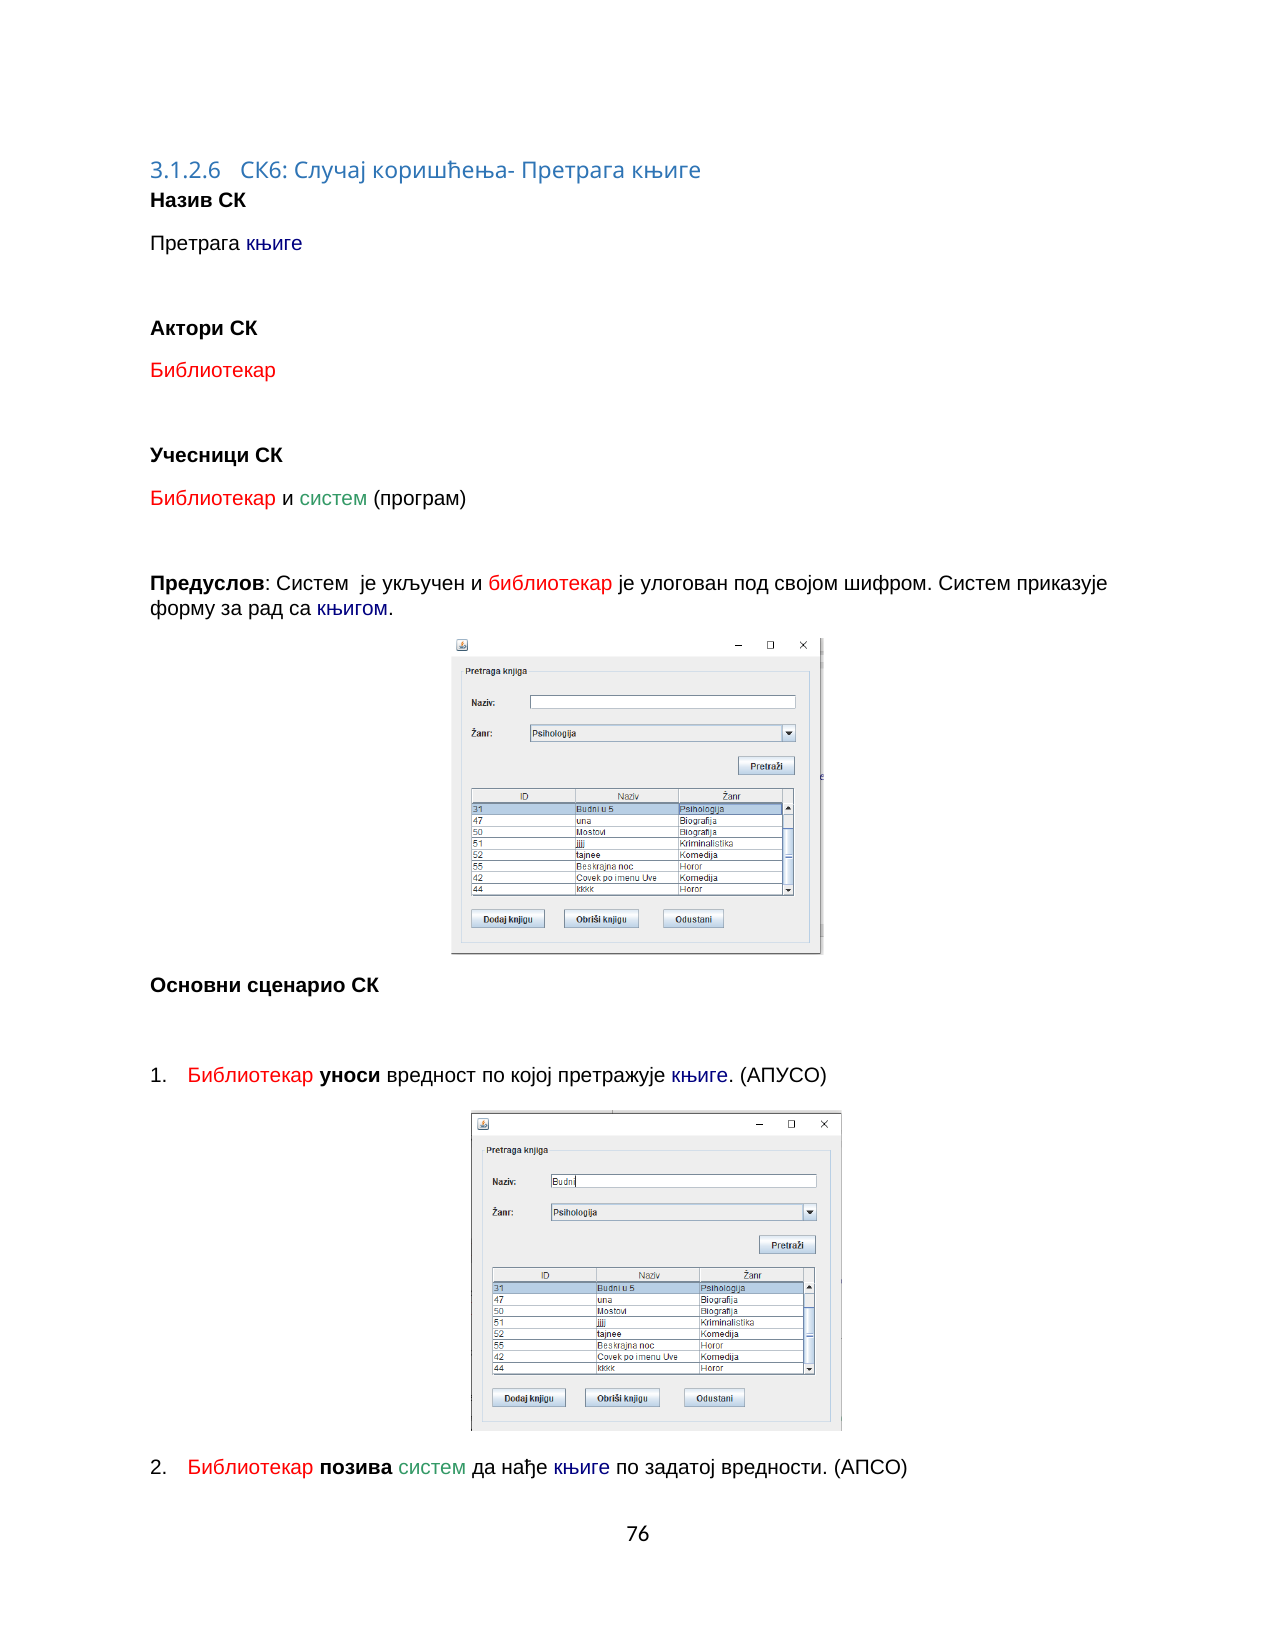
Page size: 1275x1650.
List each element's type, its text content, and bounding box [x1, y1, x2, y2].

text Назив СК [150, 188, 1125, 212]
text Библиотекар [150, 358, 1125, 382]
subtitle СК6: Случај коришћења- Претрага књиге [150, 154, 1125, 185]
picture [451, 638, 824, 955]
text Библиотекар и систем (програм) [150, 485, 1125, 509]
text Основни сценарио СК [150, 973, 1125, 997]
text Предуслов: Систем је укључен и библиотекар je улогован под својом шифром. Систем приказује форму за рад са књигом. [150, 570, 1125, 620]
list Библиотекар позива систем да нађе књиге по задатој вредности. (АПСО) [150, 1455, 1125, 1479]
picture [471, 1110, 842, 1431]
text Учесници СК [150, 443, 1125, 467]
text Актори СК [150, 315, 1125, 339]
text Претрага књиге [150, 230, 1125, 254]
list Библиотекар уноси вредност по којој претражује књиге. (АПУСО) [150, 1063, 1125, 1087]
